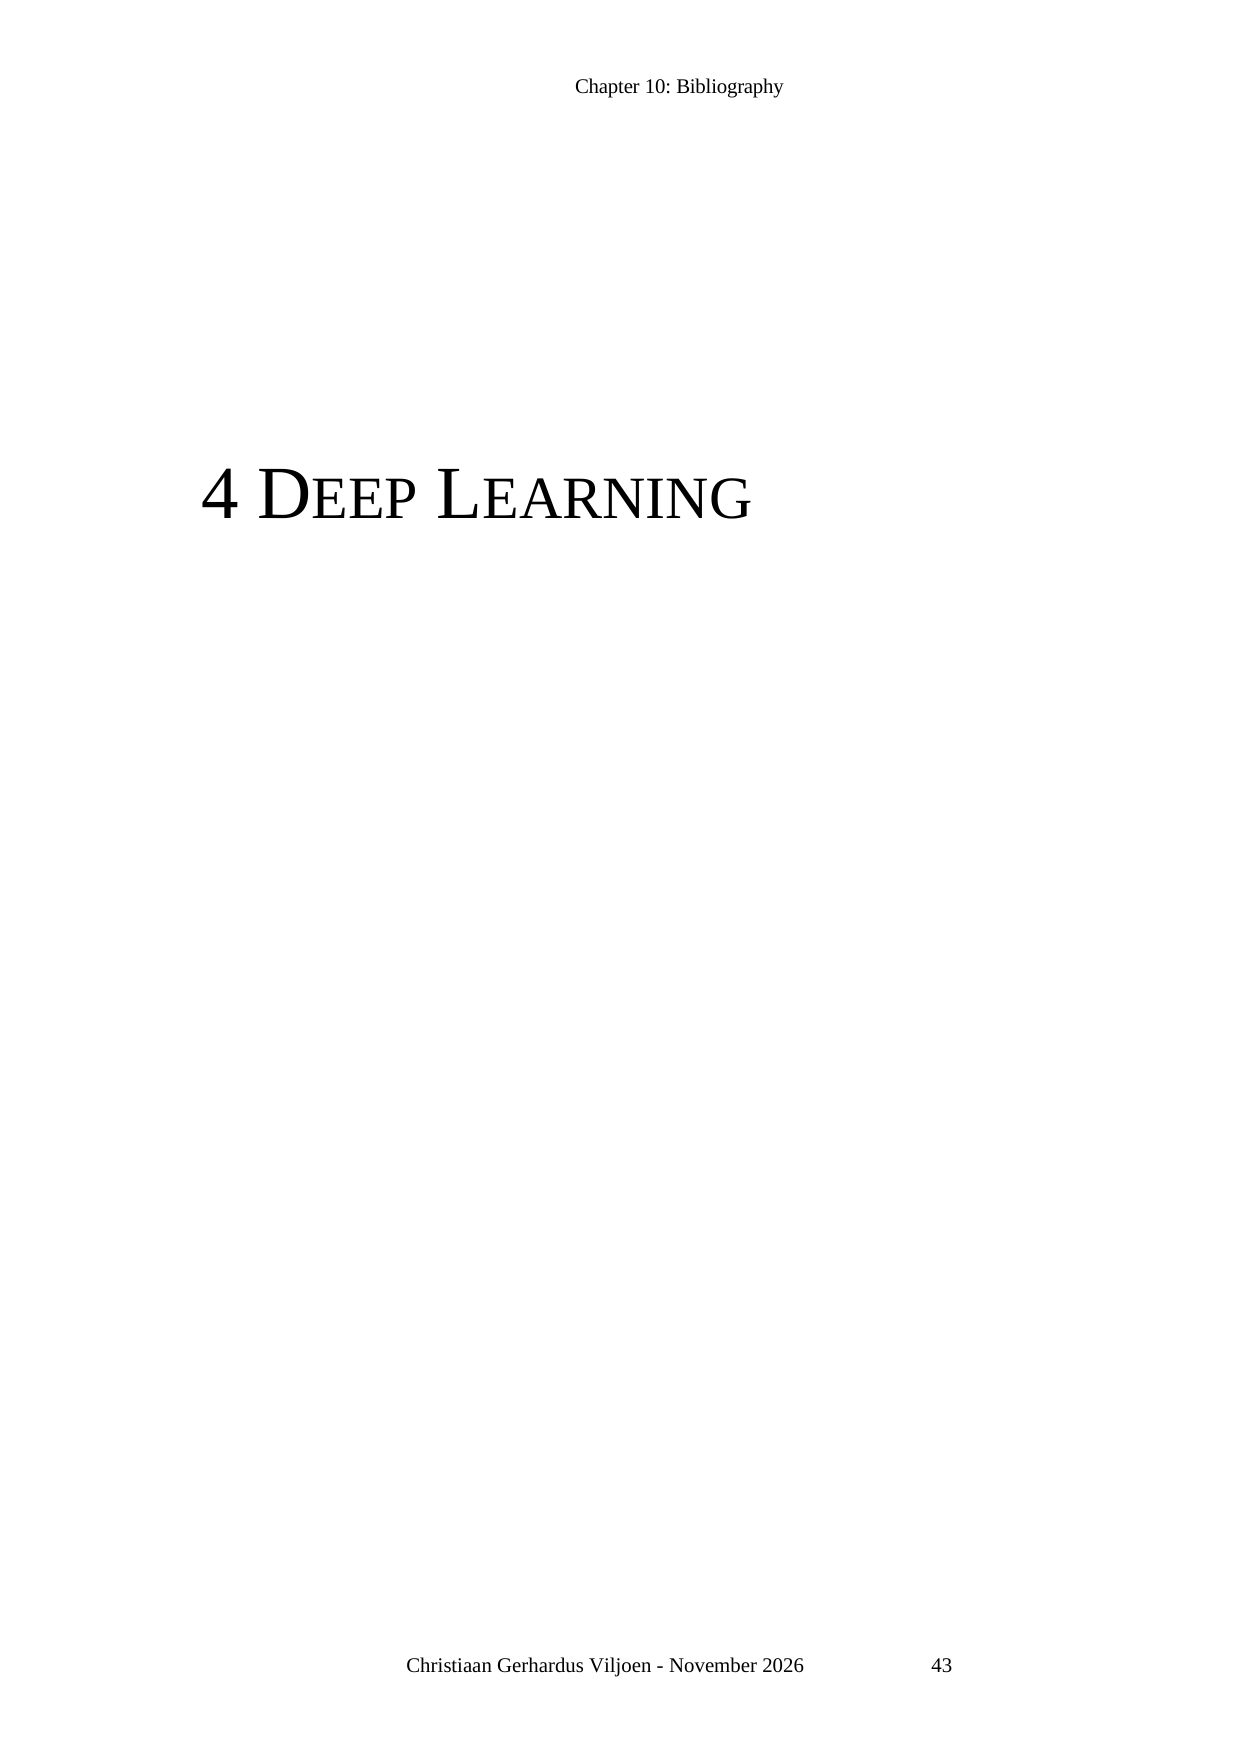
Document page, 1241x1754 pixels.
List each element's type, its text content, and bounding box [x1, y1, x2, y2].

subtitle Deep Learning [201, 448, 1122, 534]
